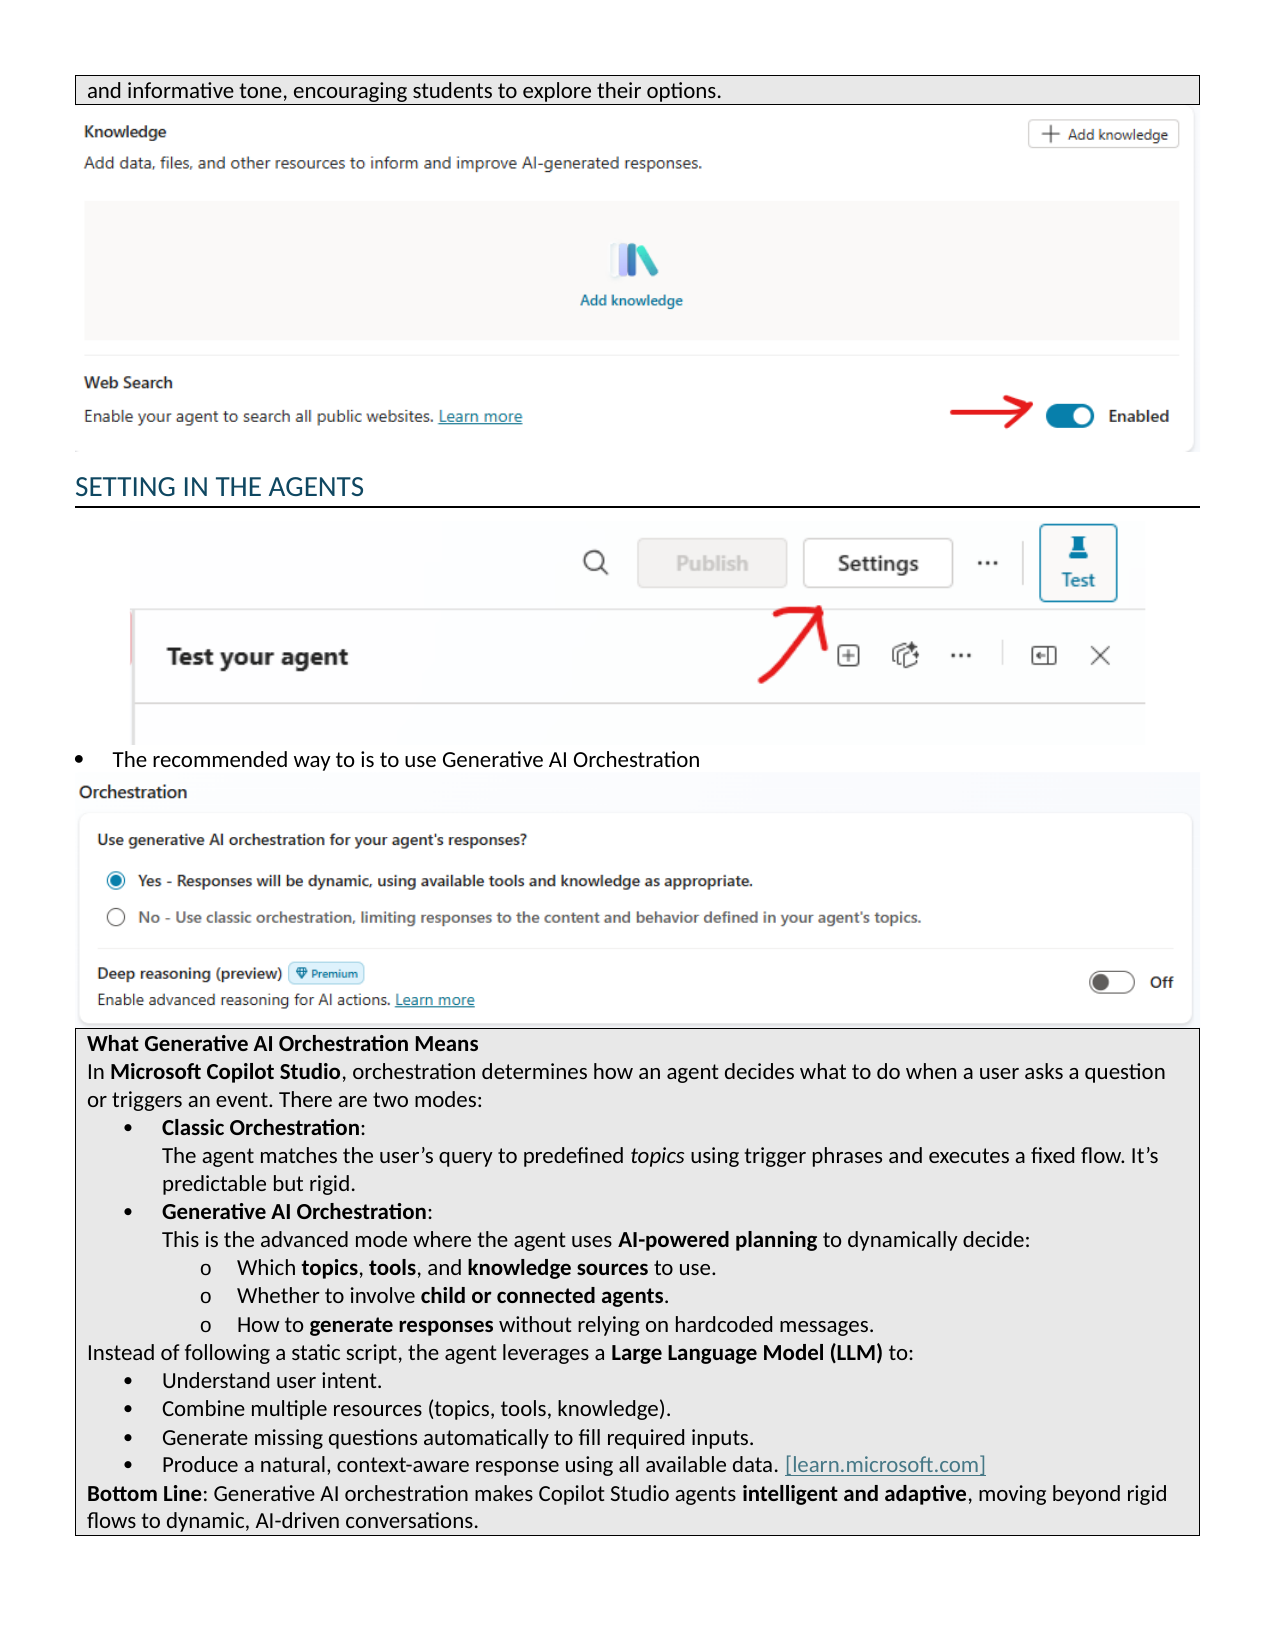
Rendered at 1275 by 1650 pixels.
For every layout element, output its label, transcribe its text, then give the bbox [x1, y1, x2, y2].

table_header What Generative AI Orchestration Means In Microsoft Copilot Studio, orchestration determines how an agent decides what to do when a user asks a question or triggers an event. There are two modes: Classic Orchestration: The agent matches the user’s query to predefined topics using trigger phrases and executes a fixed flow. It’s predictable but rigid. Generative AI Orchestration: This is the advanced mode where the agent uses AI-powered planning to dynamically decide: Which topics, tools, and knowledge sources to use. Whether to involve child or connected agents. How to generate responses without relying on hardcoded messages. Instead of following a static script, the agent leverages a Large Language Model (LLM) to: Understand user intent. Combine multiple resources (topics, tools, knowledge). Generate missing questions automatically to fill required inputs. Produce a natural, context-aware response using all available data. [learn.microsoft.com] Bottom Line: Generative AI orchestration makes Copilot Studio agents intelligent and adaptive, moving beyond rigid flows to dynamic, AI-driven conversations. [76, 1029, 1199, 1535]
subtitle SETTING IN THE AGENTS [75, 468, 1200, 506]
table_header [76, 76, 1199, 104]
list The recommended way to is to use Generative AI Orchestration [75, 745, 1200, 772]
picture [129, 521, 1146, 745]
picture [75, 105, 1200, 452]
picture [75, 772, 1200, 1028]
